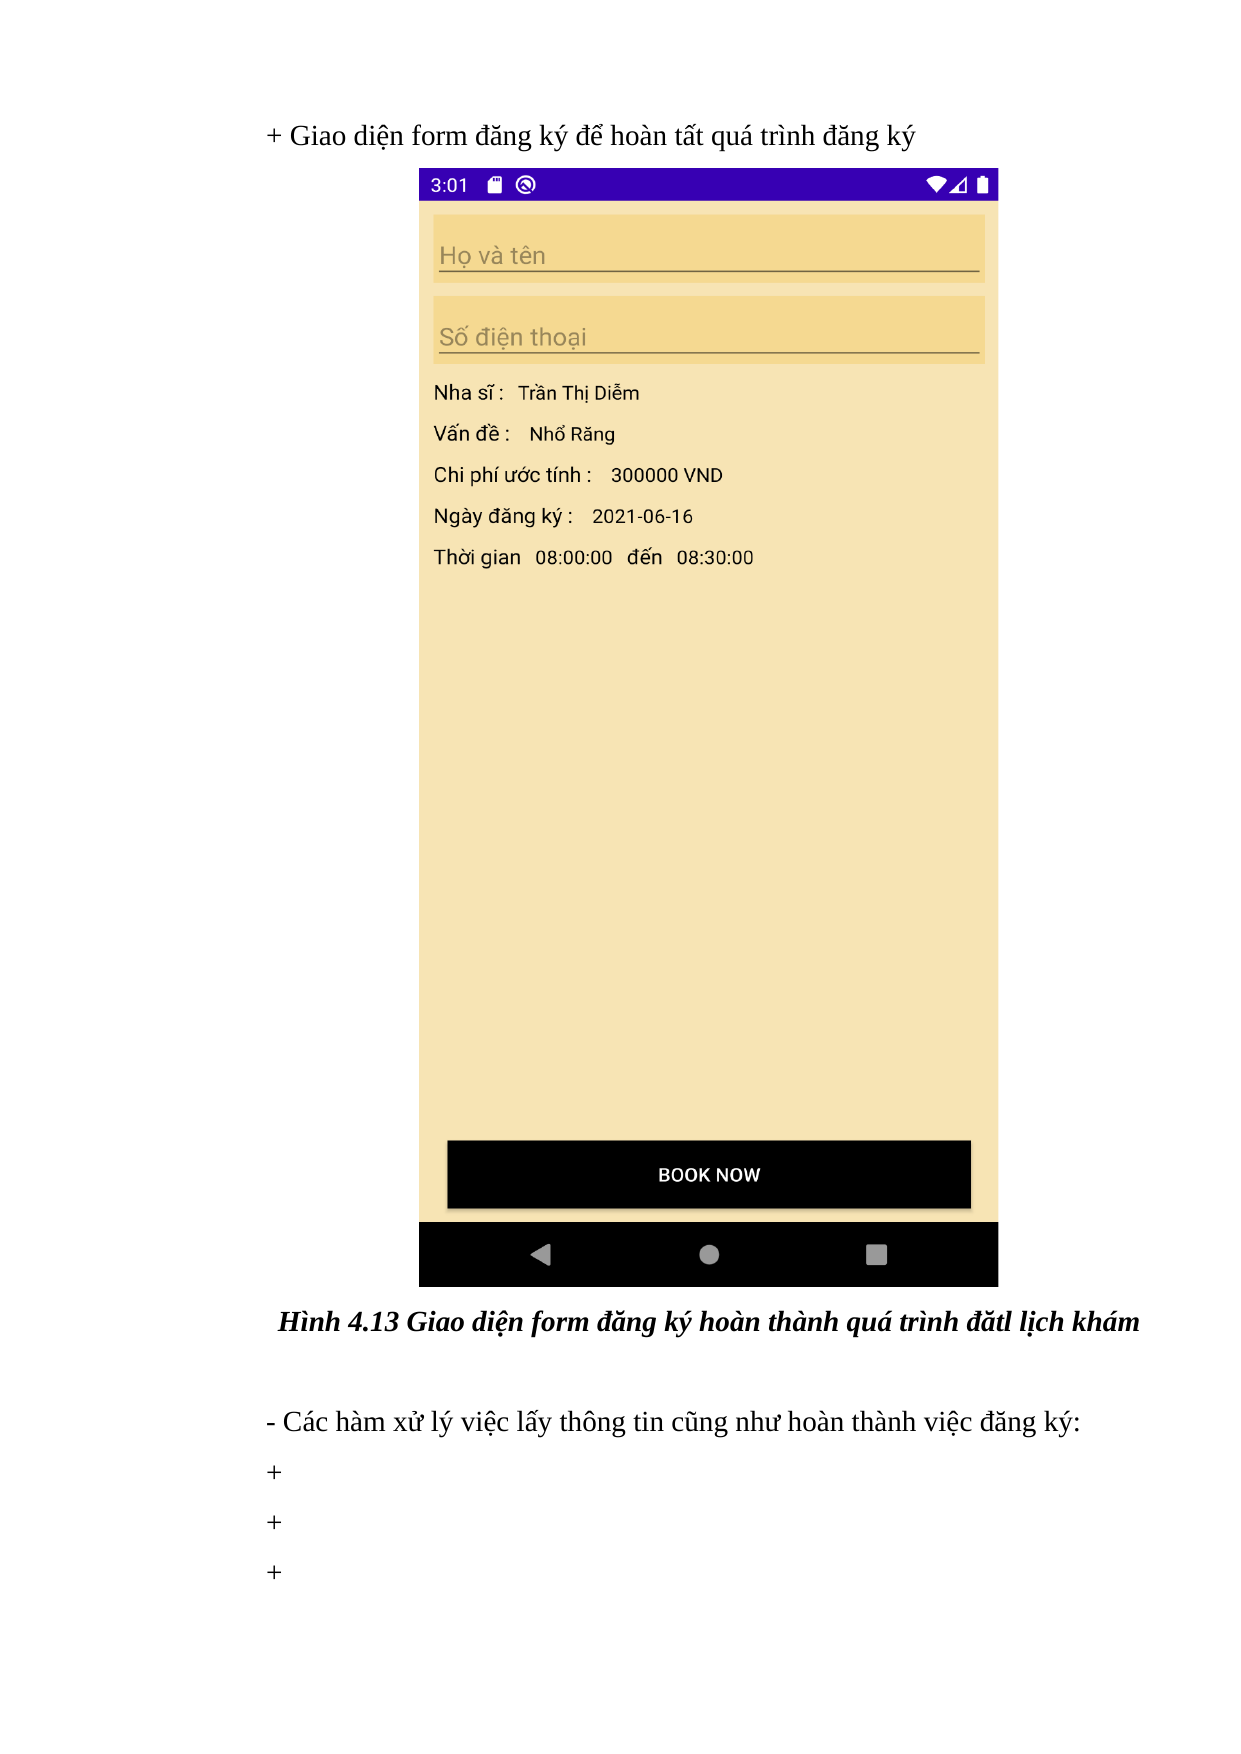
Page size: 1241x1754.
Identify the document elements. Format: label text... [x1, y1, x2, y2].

text Hình 4.13 Giao diện form đăng ký hoàn thành quá trình đătl lịch khám [207, 1304, 1152, 1337]
text - Các hàm xử lý việc lấy thông tin cũng như hoàn thành việc đăng ký: [207, 1404, 1152, 1438]
text + Giao diện form đăng ký để hoàn tất quá trình đăng ký [207, 118, 1152, 152]
text + [207, 1555, 1152, 1589]
text + [207, 1505, 1152, 1538]
text + [207, 1455, 1152, 1488]
picture [419, 168, 999, 1287]
